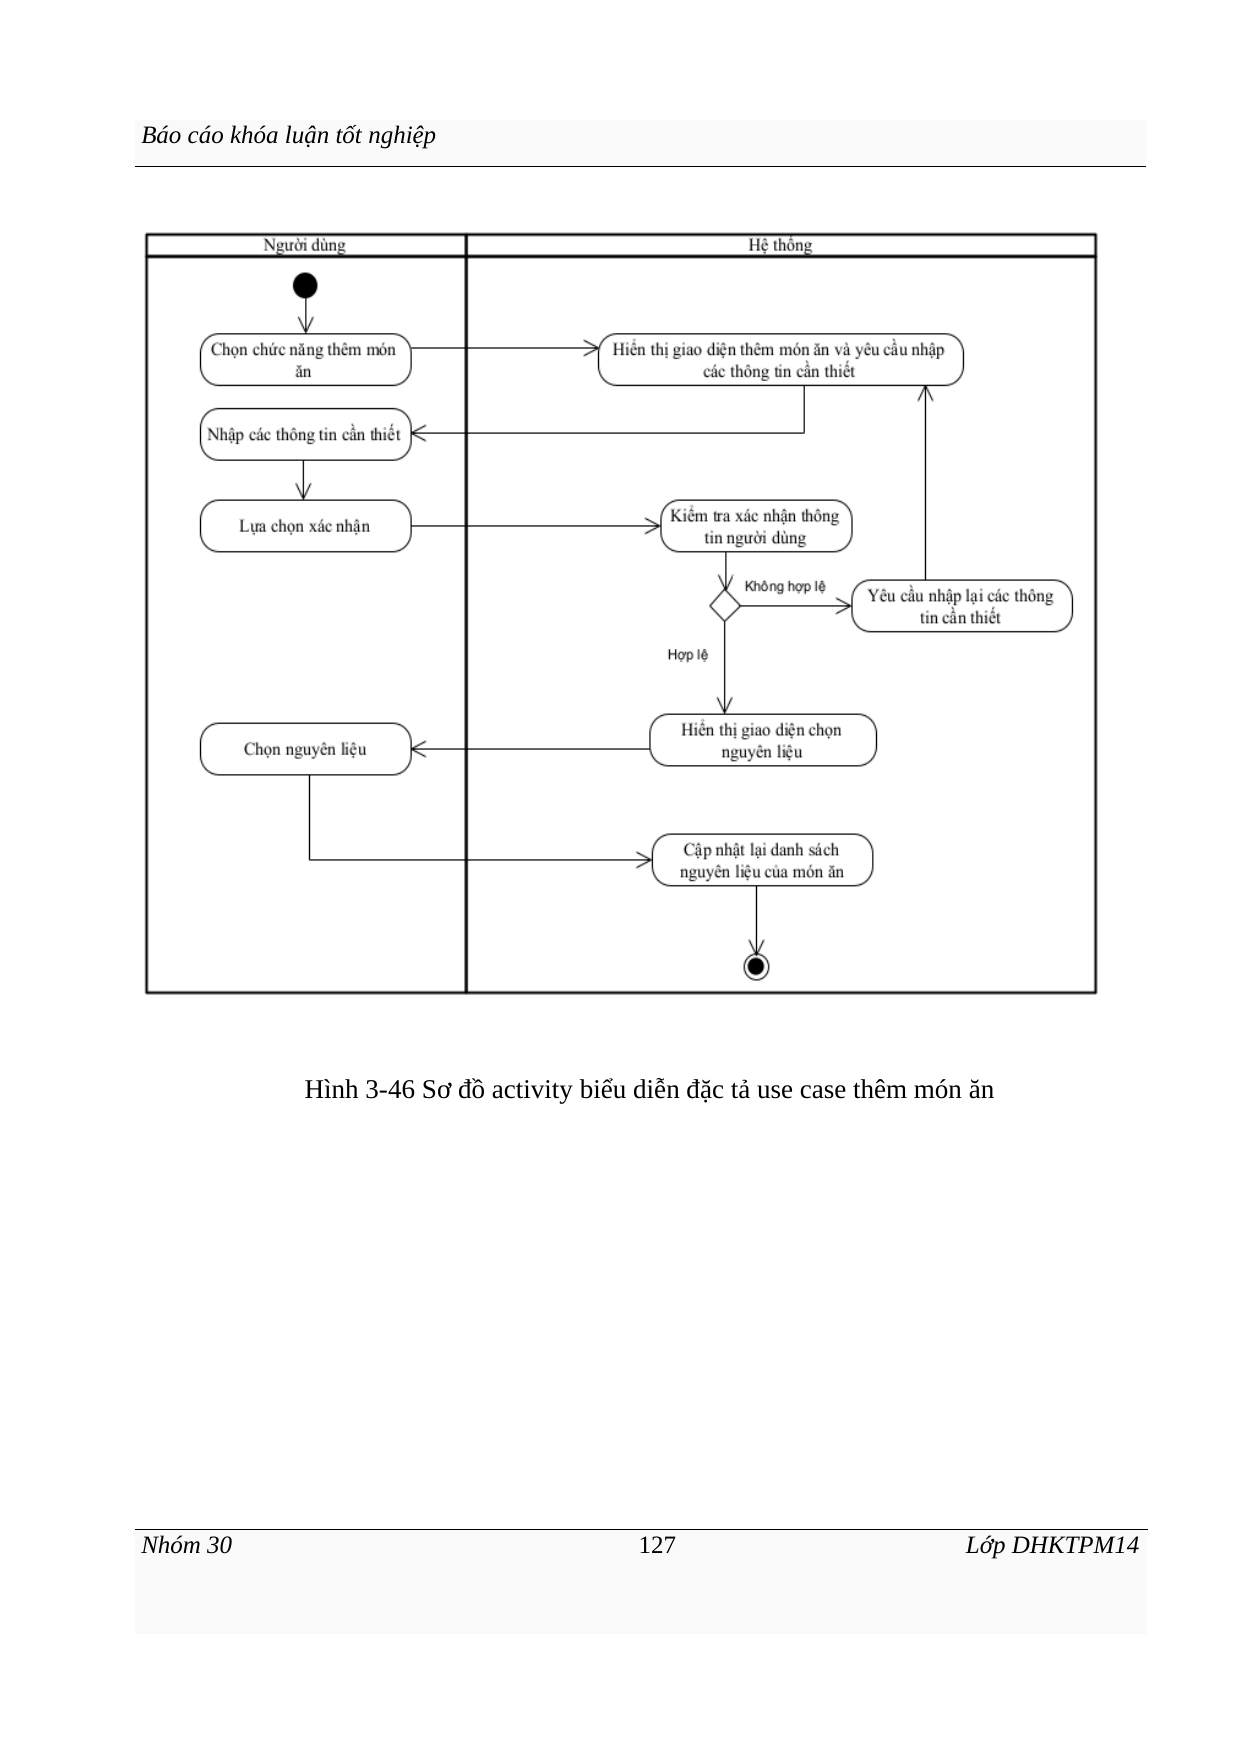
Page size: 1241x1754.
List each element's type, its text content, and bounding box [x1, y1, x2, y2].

table_cell Hình - Sơ đồ activity biểu diễn đặc tả use case thêm món ăn [135, 1044, 1105, 1134]
table_header [135, 196, 1105, 1044]
picture [141, 225, 1105, 1000]
